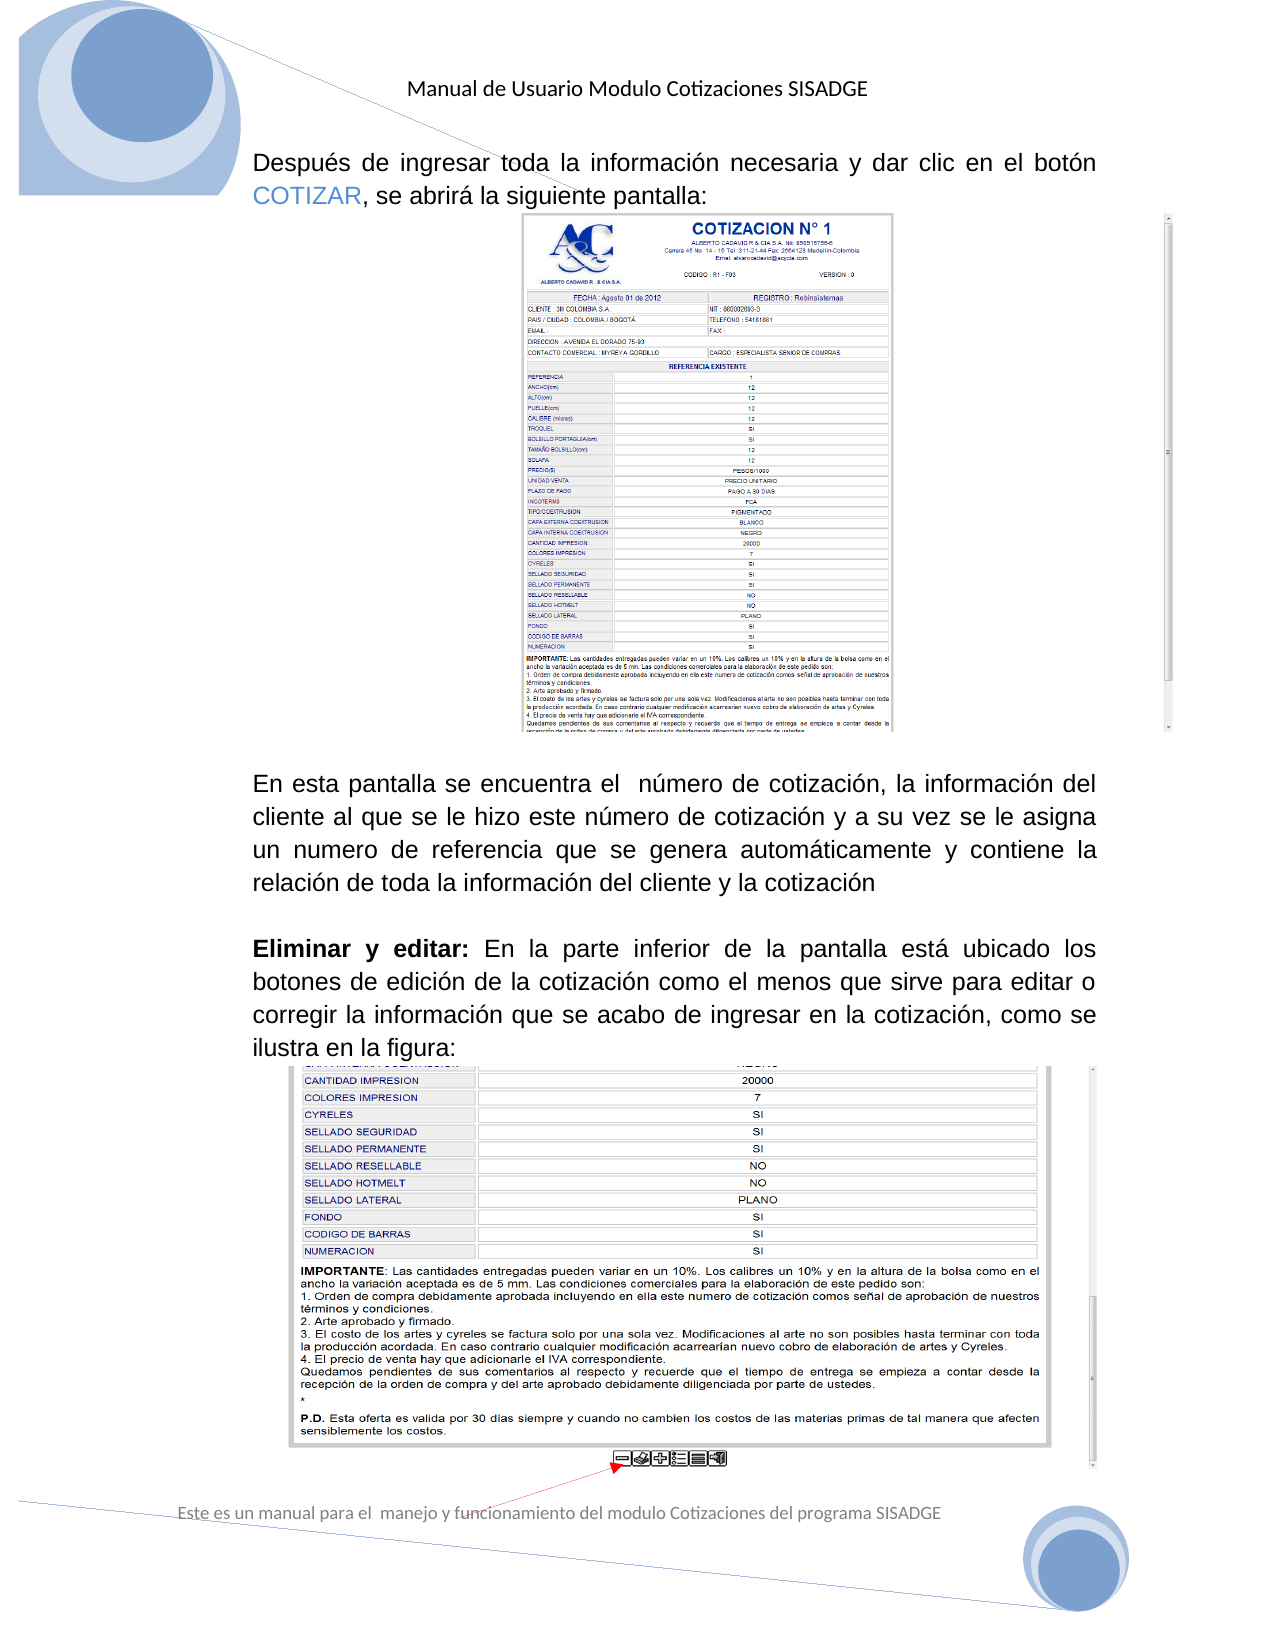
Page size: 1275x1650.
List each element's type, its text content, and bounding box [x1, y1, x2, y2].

picture [252, 1066, 1097, 1469]
list Después de ingresar toda la información necesaria y dar clic en el botón COTIZAR, se abrirá la siguiente pantalla: [252, 148, 1098, 209]
list En esta pantalla se encuentra el número de cotización, la información del cliente al que se le hizo este número de cotización y a su vez se le asigna un numero de referencia que se genera automáticamente y contiene la relación de toda la información del cliente y la cotización [252, 769, 1098, 897]
list Eliminar y editar: En la parte inferior de la pantalla está ubicado los botones de edición de la cotización como el menos que sirve para editar o corregir la información que se acabo de ingresar en la cotización, como se ilustra en la figura: [252, 934, 1098, 1062]
picture [252, 213, 1173, 732]
